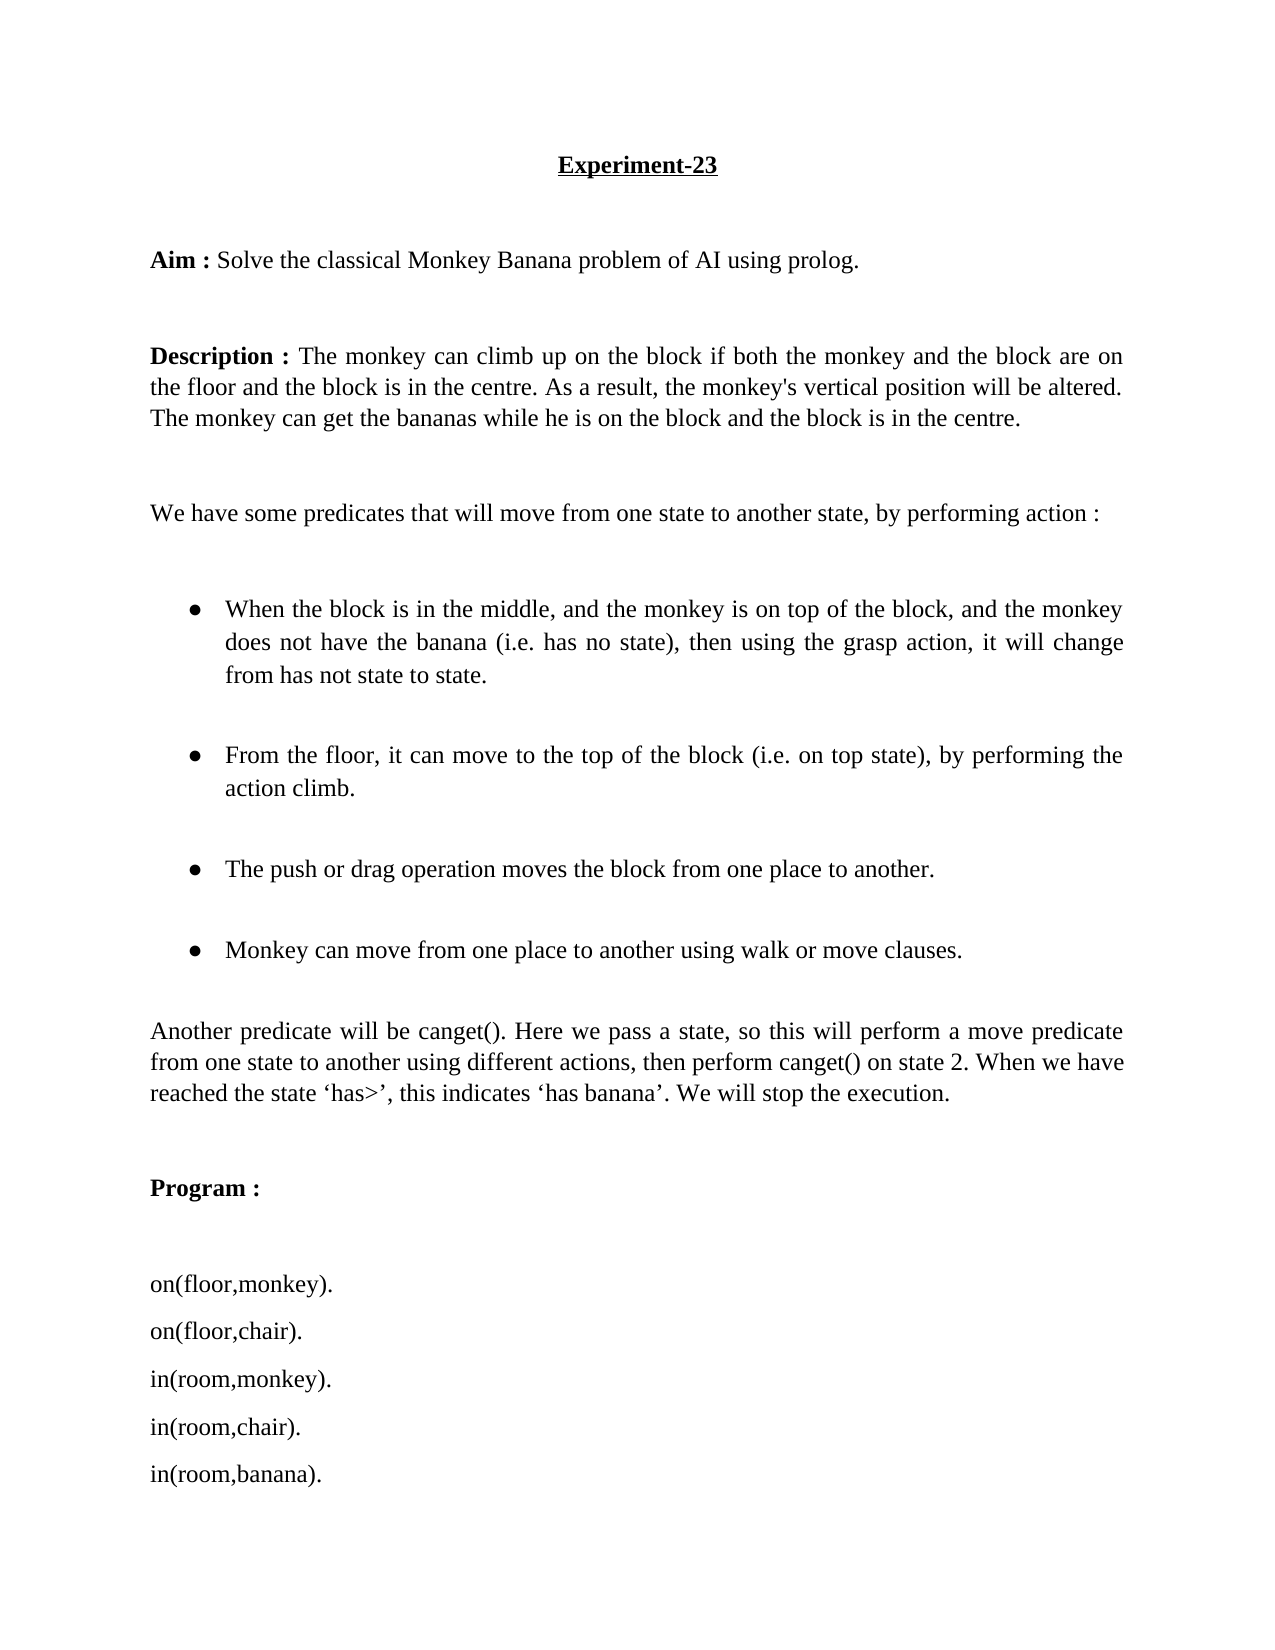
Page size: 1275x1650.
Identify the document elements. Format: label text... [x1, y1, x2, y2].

text in(room,banana). [150, 1459, 1125, 1488]
list Monkey can move from one place to another using walk or move clauses. [187, 935, 1125, 964]
text Program : [150, 1173, 1125, 1202]
text on(floor,chair). [150, 1316, 1125, 1345]
text Description : The monkey can climb up on the block if both the monkey and the block are on the floor and the block is in the centre. As a result, the monkey's vertical position will be altered. The monkey can get the bananas while he is on the block and the block is in the centre. [150, 341, 1125, 432]
text in(room,monkey). [150, 1364, 1125, 1393]
text We have some predicates that will move from one state to another state, by performing action : [150, 498, 1125, 527]
text on(floor,monkey). [150, 1269, 1125, 1297]
list When the block is in the middle, and the monkey is on top of the block, and the monkey does not have the banana (i.e. has no state), then using the grasp action, it will change from has not state to state. [187, 594, 1125, 688]
text Another predicate will be canget(). Here we pass a state, so this will perform a move predicate from one state to another using different actions, then perform canget() on state 2. When we have reached the state ‘has>’, this indicates ‘has banana’. We will stop the execution. [150, 1016, 1125, 1107]
list From the floor, it can move to the top of the block (i.e. on top state), by performing the action climb. [187, 741, 1125, 802]
text Aim : Solve the classical Monkey Banana problem of AI using prolog. [150, 245, 1125, 274]
text in(room,chair). [150, 1412, 1125, 1441]
text Experiment-23 [150, 150, 1125, 179]
list The push or drag operation moves the block from one place to another. [187, 854, 1125, 883]
